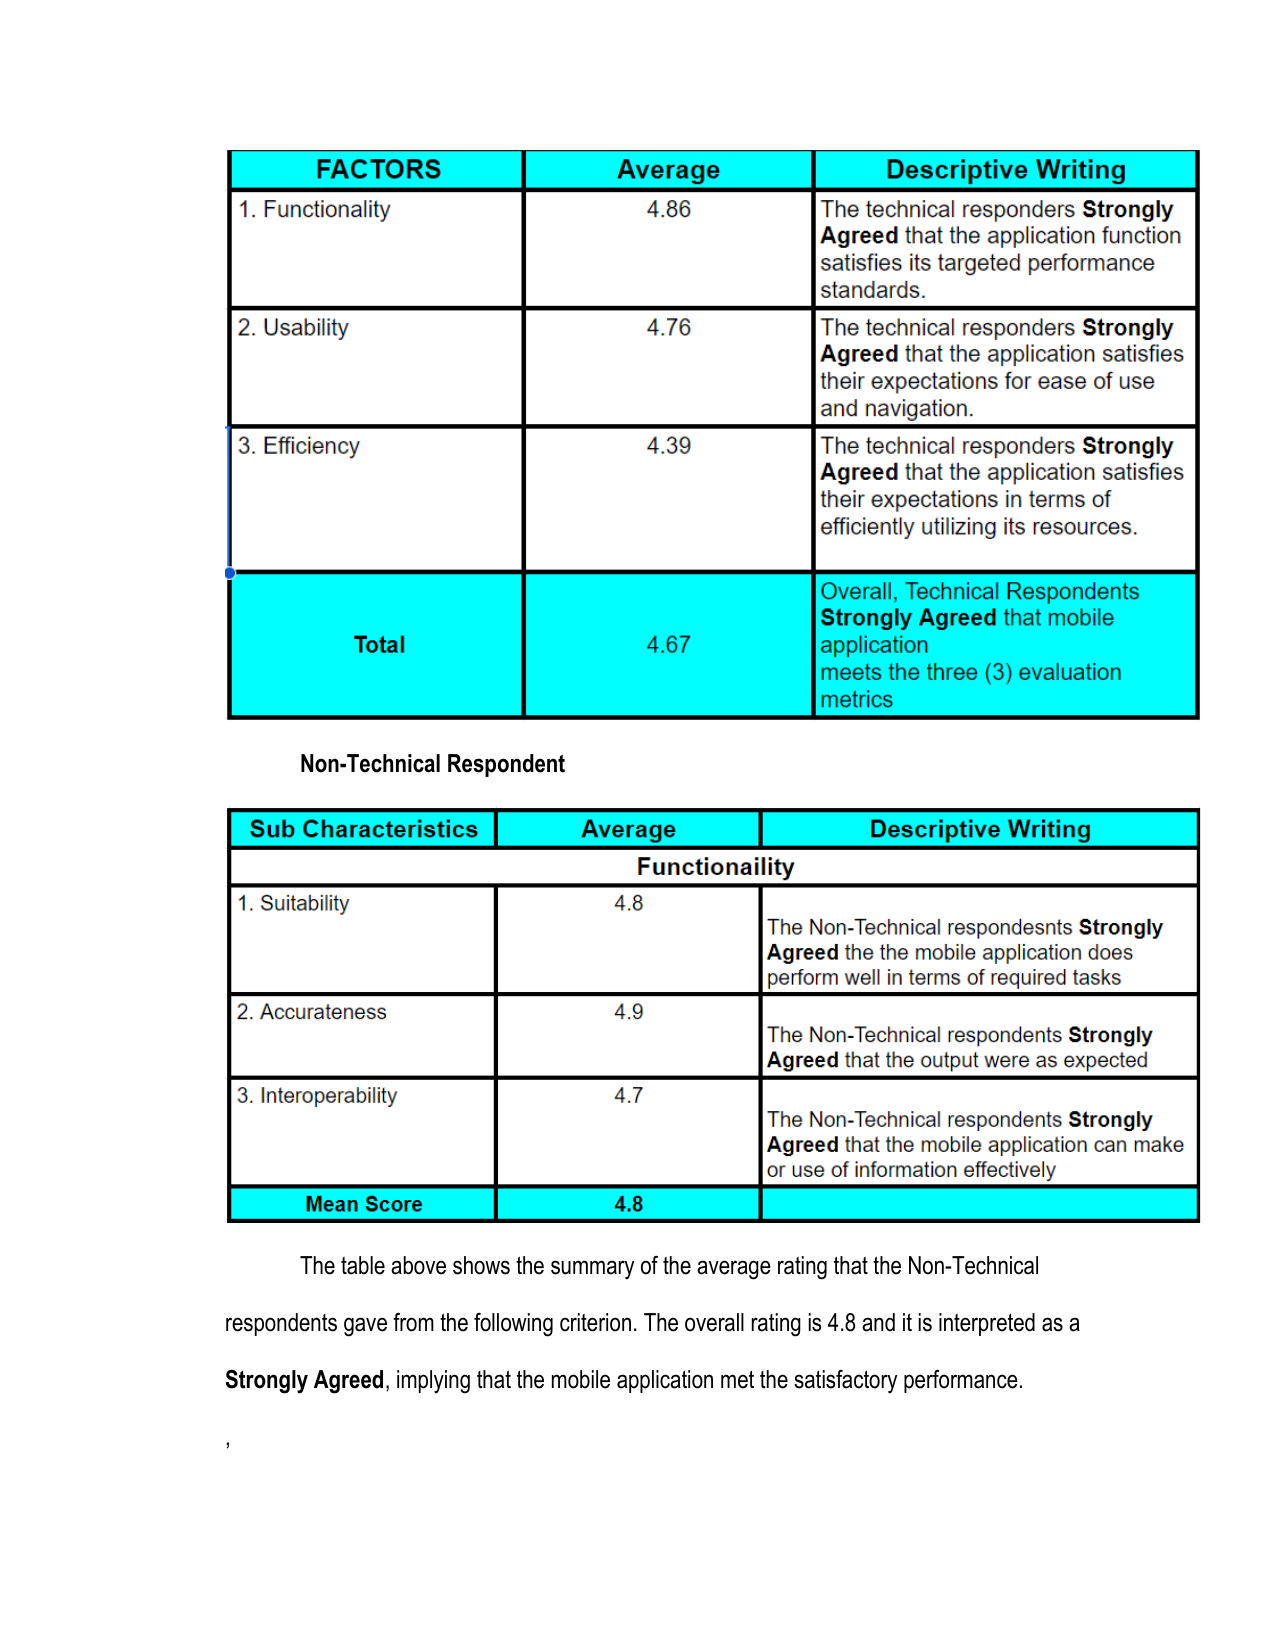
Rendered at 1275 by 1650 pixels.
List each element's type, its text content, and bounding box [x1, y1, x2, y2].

text The table above shows the summary of the average rating that the Non-Technical respondents gave from the following criterion. The overall rating is 4.8 and it is interpreted as a Strongly Agreed, implying that the mobile application met the satisfactory performance. [225, 1251, 1125, 1394]
picture [225, 150, 1200, 721]
text Non-Technical Respondent [225, 749, 1125, 777]
picture [225, 806, 1200, 1223]
